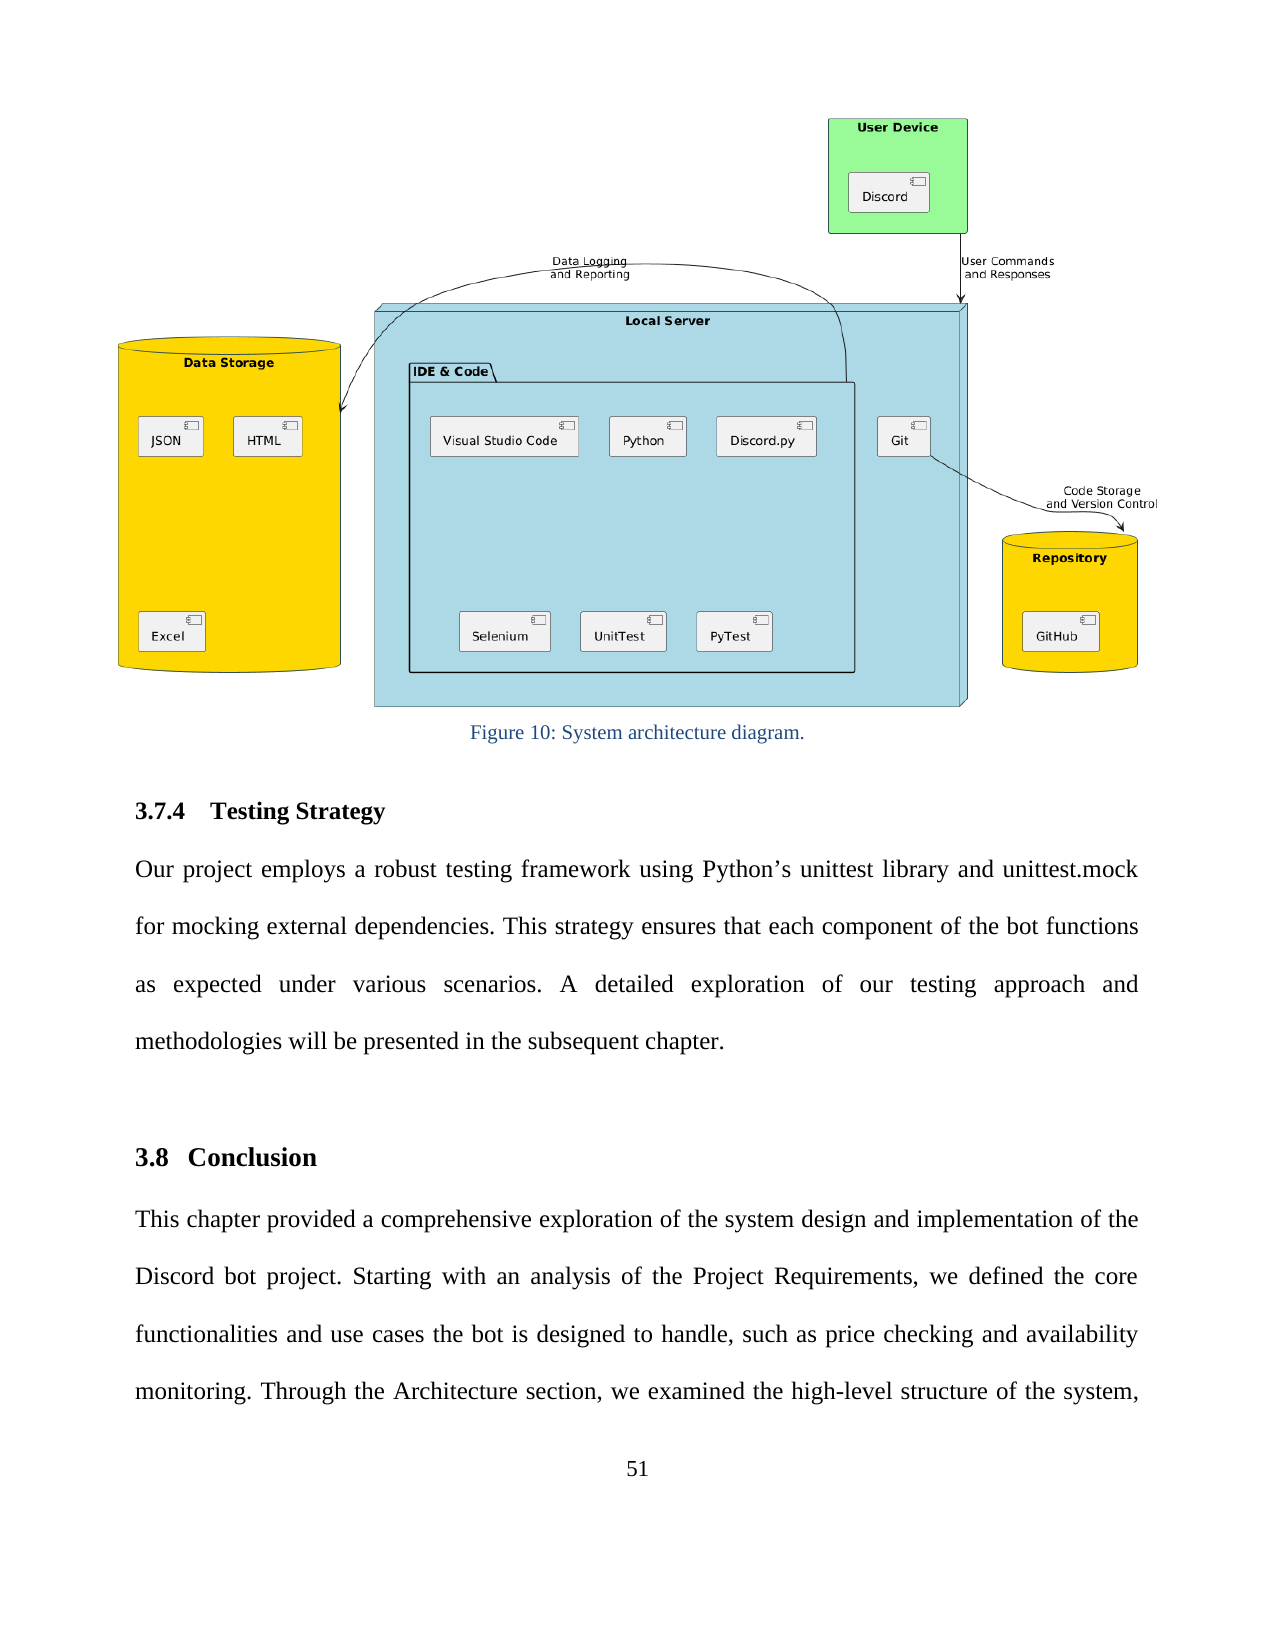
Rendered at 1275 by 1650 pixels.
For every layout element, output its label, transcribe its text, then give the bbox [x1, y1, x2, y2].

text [135, 1204, 1140, 1405]
subtitle Conclusion [135, 1141, 1140, 1173]
text Figure 10: System architecture diagram. [135, 720, 1140, 744]
subtitle Testing Strategy [135, 796, 1200, 825]
text Our project employs a robust testing framework using Python’s unittest library and unittest.mock for mocking external dependencies. This strategy ensures that each component of the bot functions as expected under various scenarios. A detailed exploration of our testing approach and methodologies will be presented in the subsequent chapter. [135, 854, 1140, 1055]
picture [112, 112, 1163, 720]
